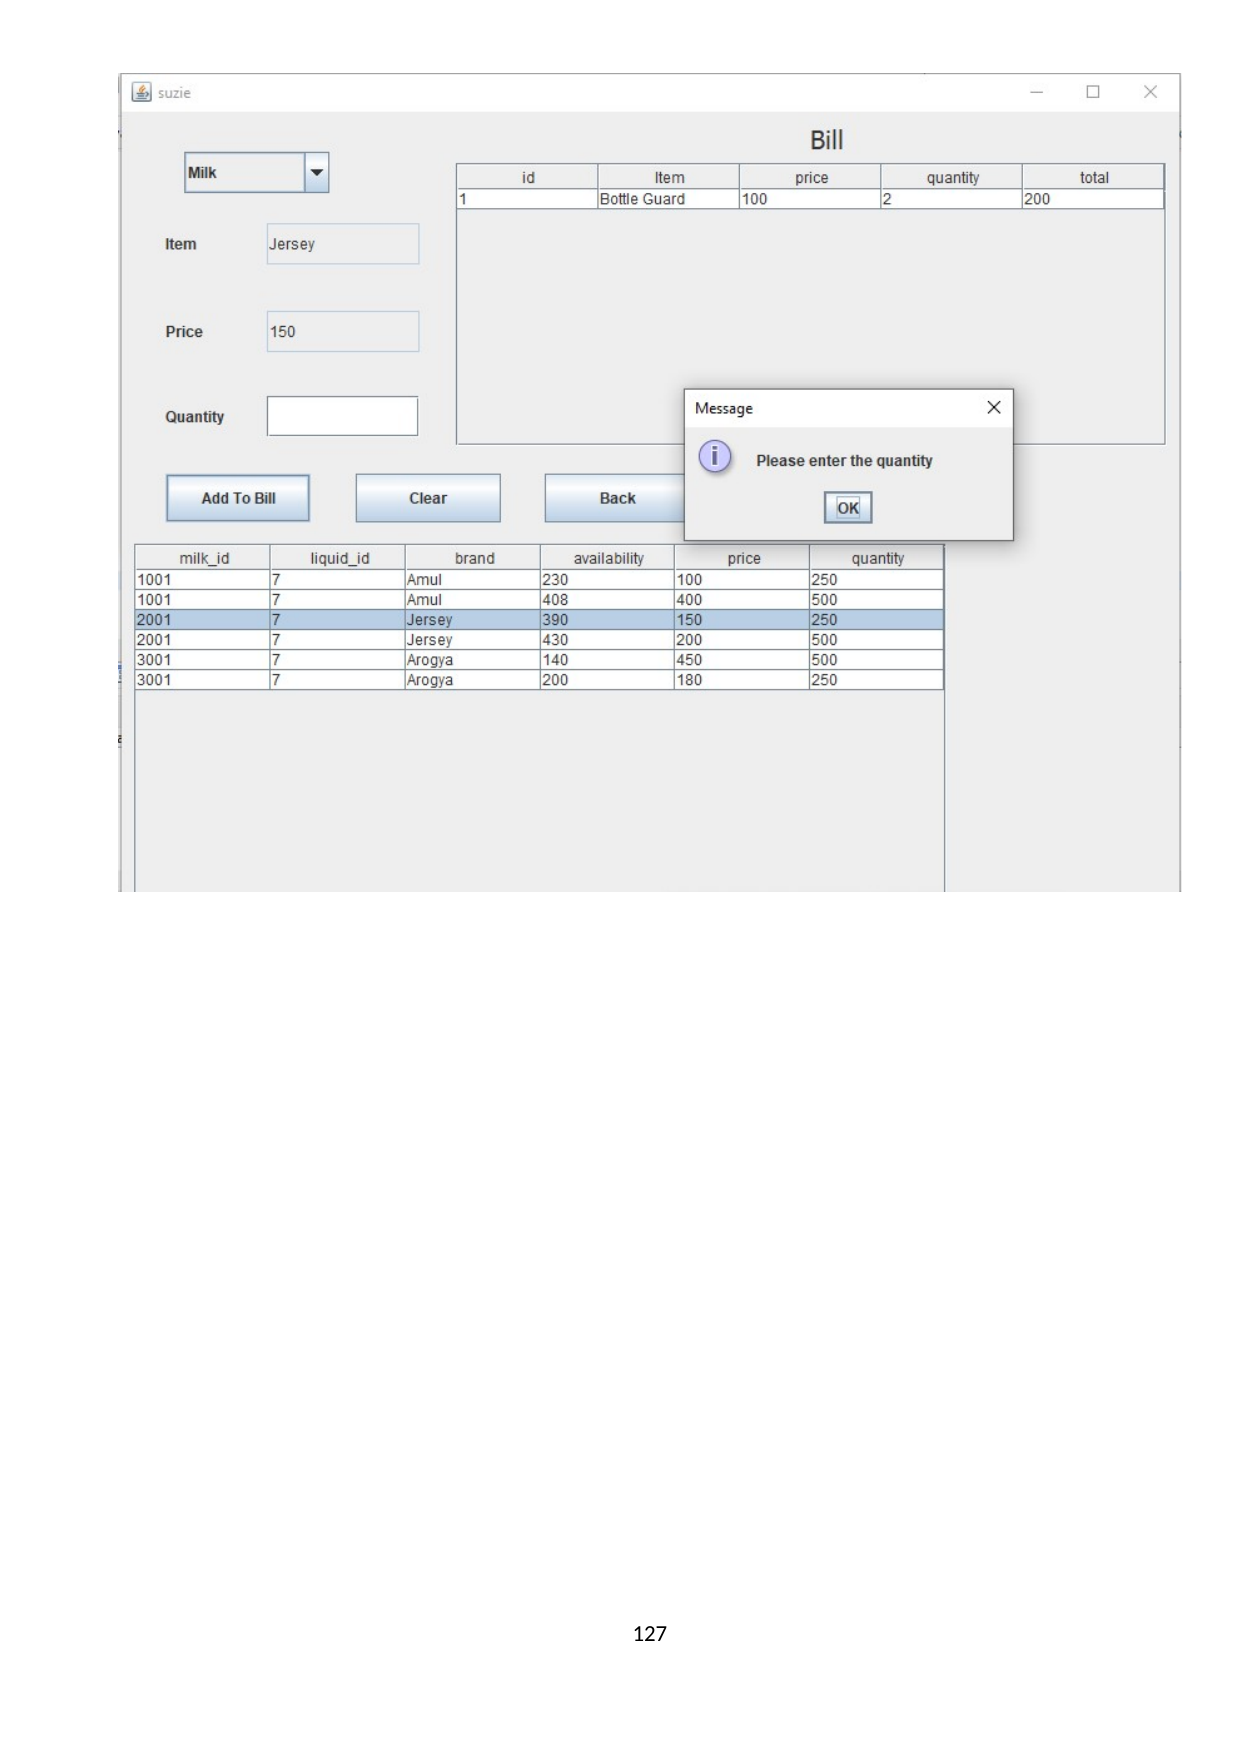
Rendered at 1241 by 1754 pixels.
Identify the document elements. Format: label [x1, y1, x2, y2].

picture [118, 73, 1182, 892]
